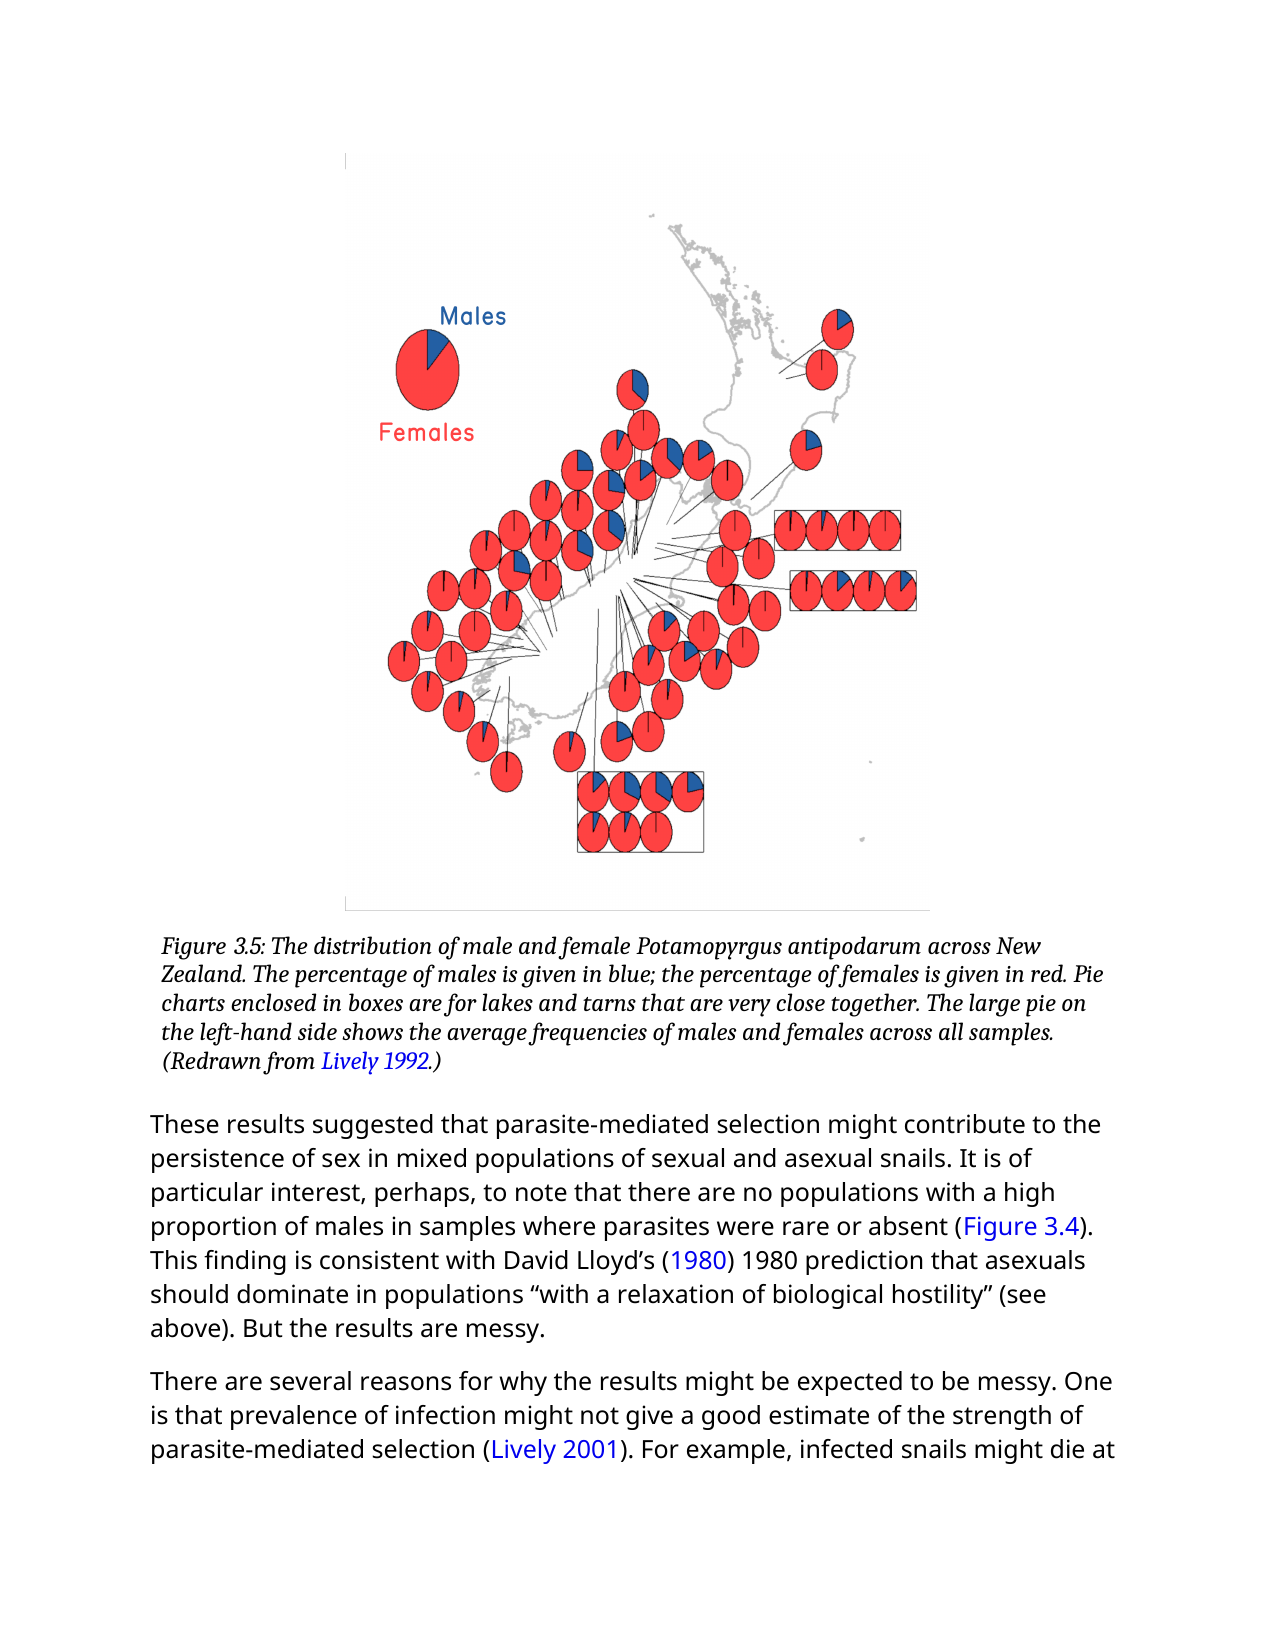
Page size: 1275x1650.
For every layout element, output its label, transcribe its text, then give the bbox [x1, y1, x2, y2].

picture [345, 153, 930, 911]
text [150, 1364, 1125, 1466]
table_header Figure 3.5: The distribution of male and female Potamopyrgus antipodarum across New Zealand. The percentage of males is given in blue; the percentage of females is given in red. Pie charts enclosed in boxes are for lakes and tarns that are very close together. The large pie on the left-hand side shows the average frequencies of males and females across all samples. (Redrawn from Lively 1992.) [150, 150, 1125, 1088]
text These results suggested that parasite-mediated selection might contribute to the persistence of sex in mixed populations of sexual and asexual snails. It is of particular interest, perhaps, to note that there are no populations with a high proportion of males in samples where parasites were rare or absent (Figure 3.4). This finding is consistent with David Lloyd’s (1980) 1980 prediction that asexuals should dominate in populations “with a relaxation of biological hostility” (see above). But the results are messy. [150, 1107, 1125, 1345]
